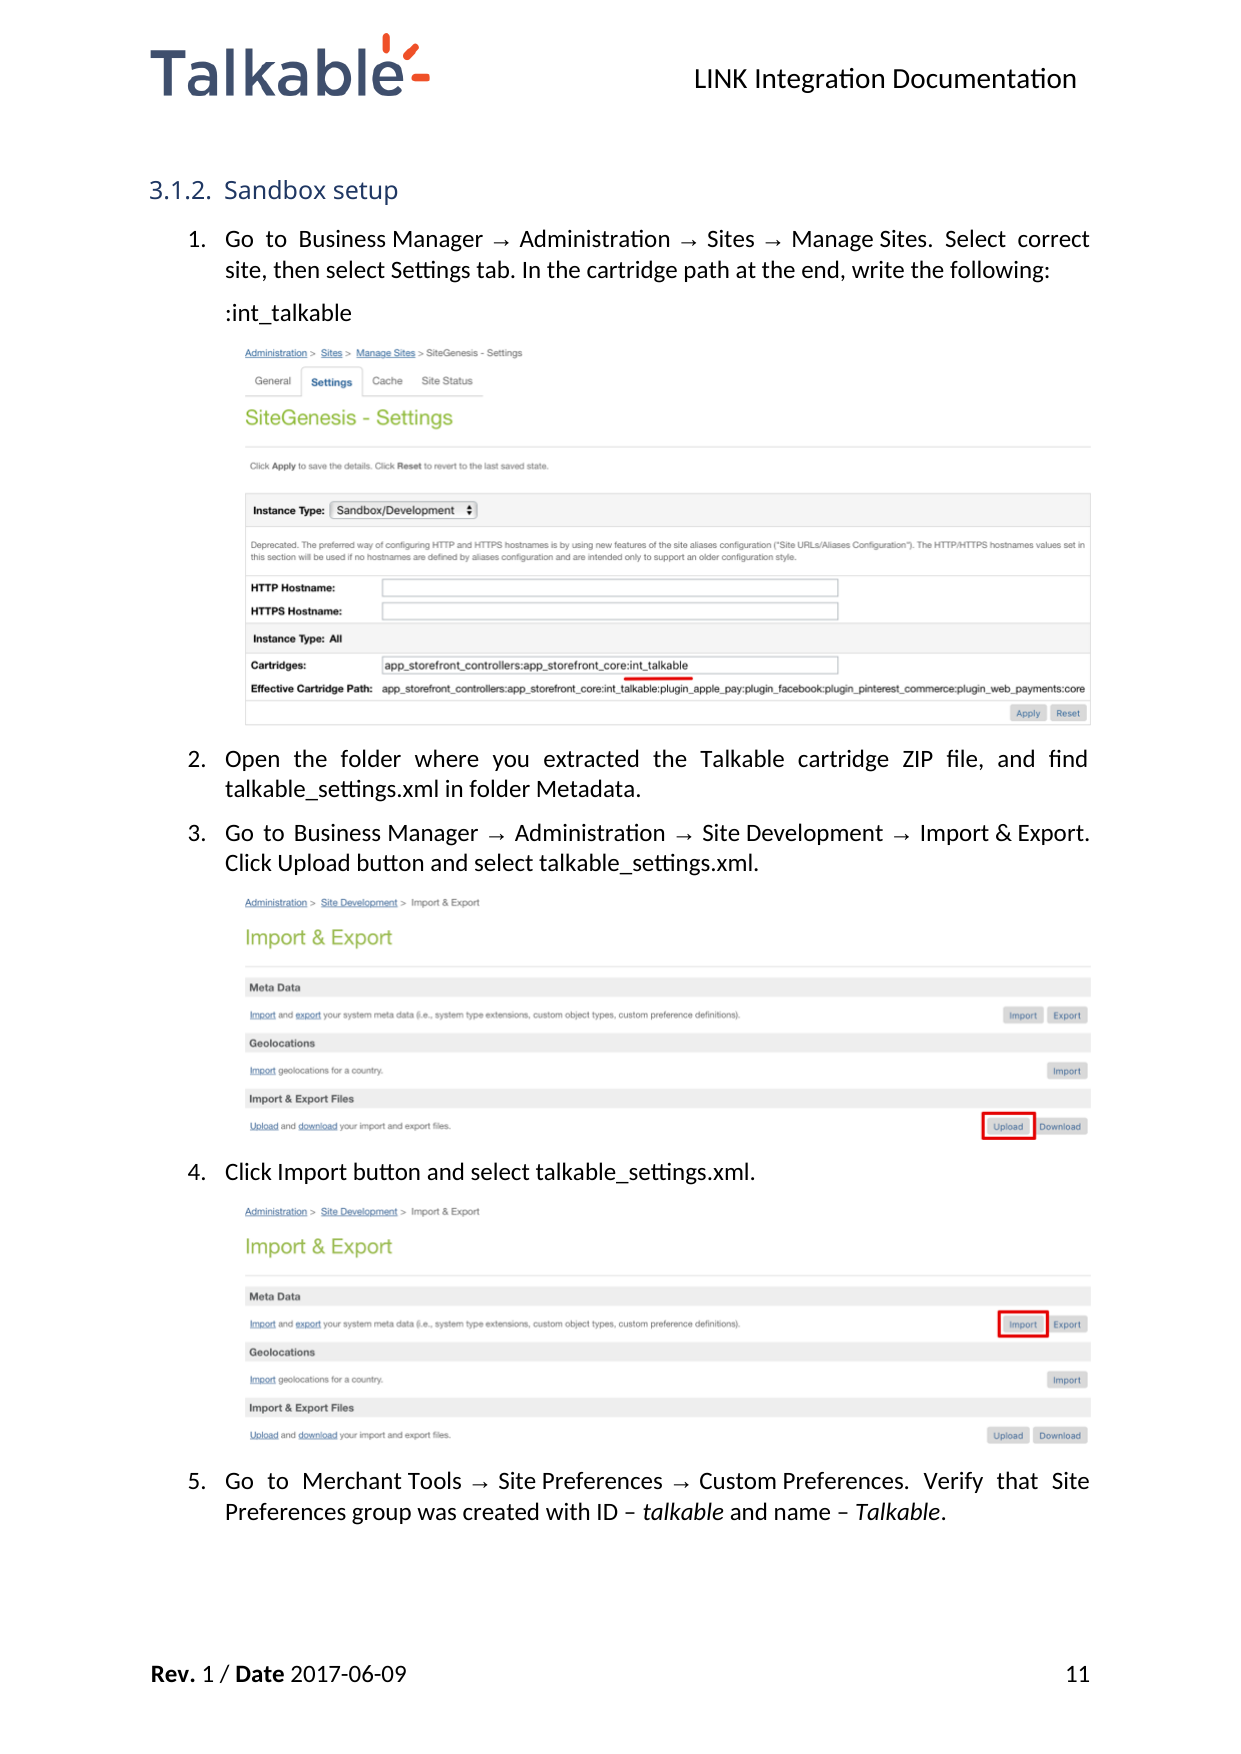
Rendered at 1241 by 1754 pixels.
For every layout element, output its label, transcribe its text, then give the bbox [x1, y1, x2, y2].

list Click Import button and select talkable_settings.xml. [187, 1156, 1090, 1187]
picture [150, 33, 430, 96]
list Go to Merchant Tools → Site Preferences → Custom Preferences. Verify that Site Preferences group was created with ID – talkable and name – Talkable. [187, 1466, 1090, 1527]
list Open the folder where you extracted the Talkable cartridge ZIP file, and find talkable_settings.xml in folder Metadata. [187, 743, 1090, 804]
subtitle Sandbox setup [149, 172, 1090, 207]
list :int_talkable [225, 297, 1090, 328]
list Go to Business Manager → Administration → Sites → Manage Sites. Select correct site, then select Settings tab. In the cartridge path at the end, write the following: [187, 223, 1090, 284]
picture [225, 890, 1111, 1144]
list Go to Business Manager → Administration → Site Development → Import & Export. Click Upload button and select talkable_settings.xml. [187, 817, 1090, 878]
picture [225, 1199, 1111, 1453]
picture [225, 340, 1111, 731]
